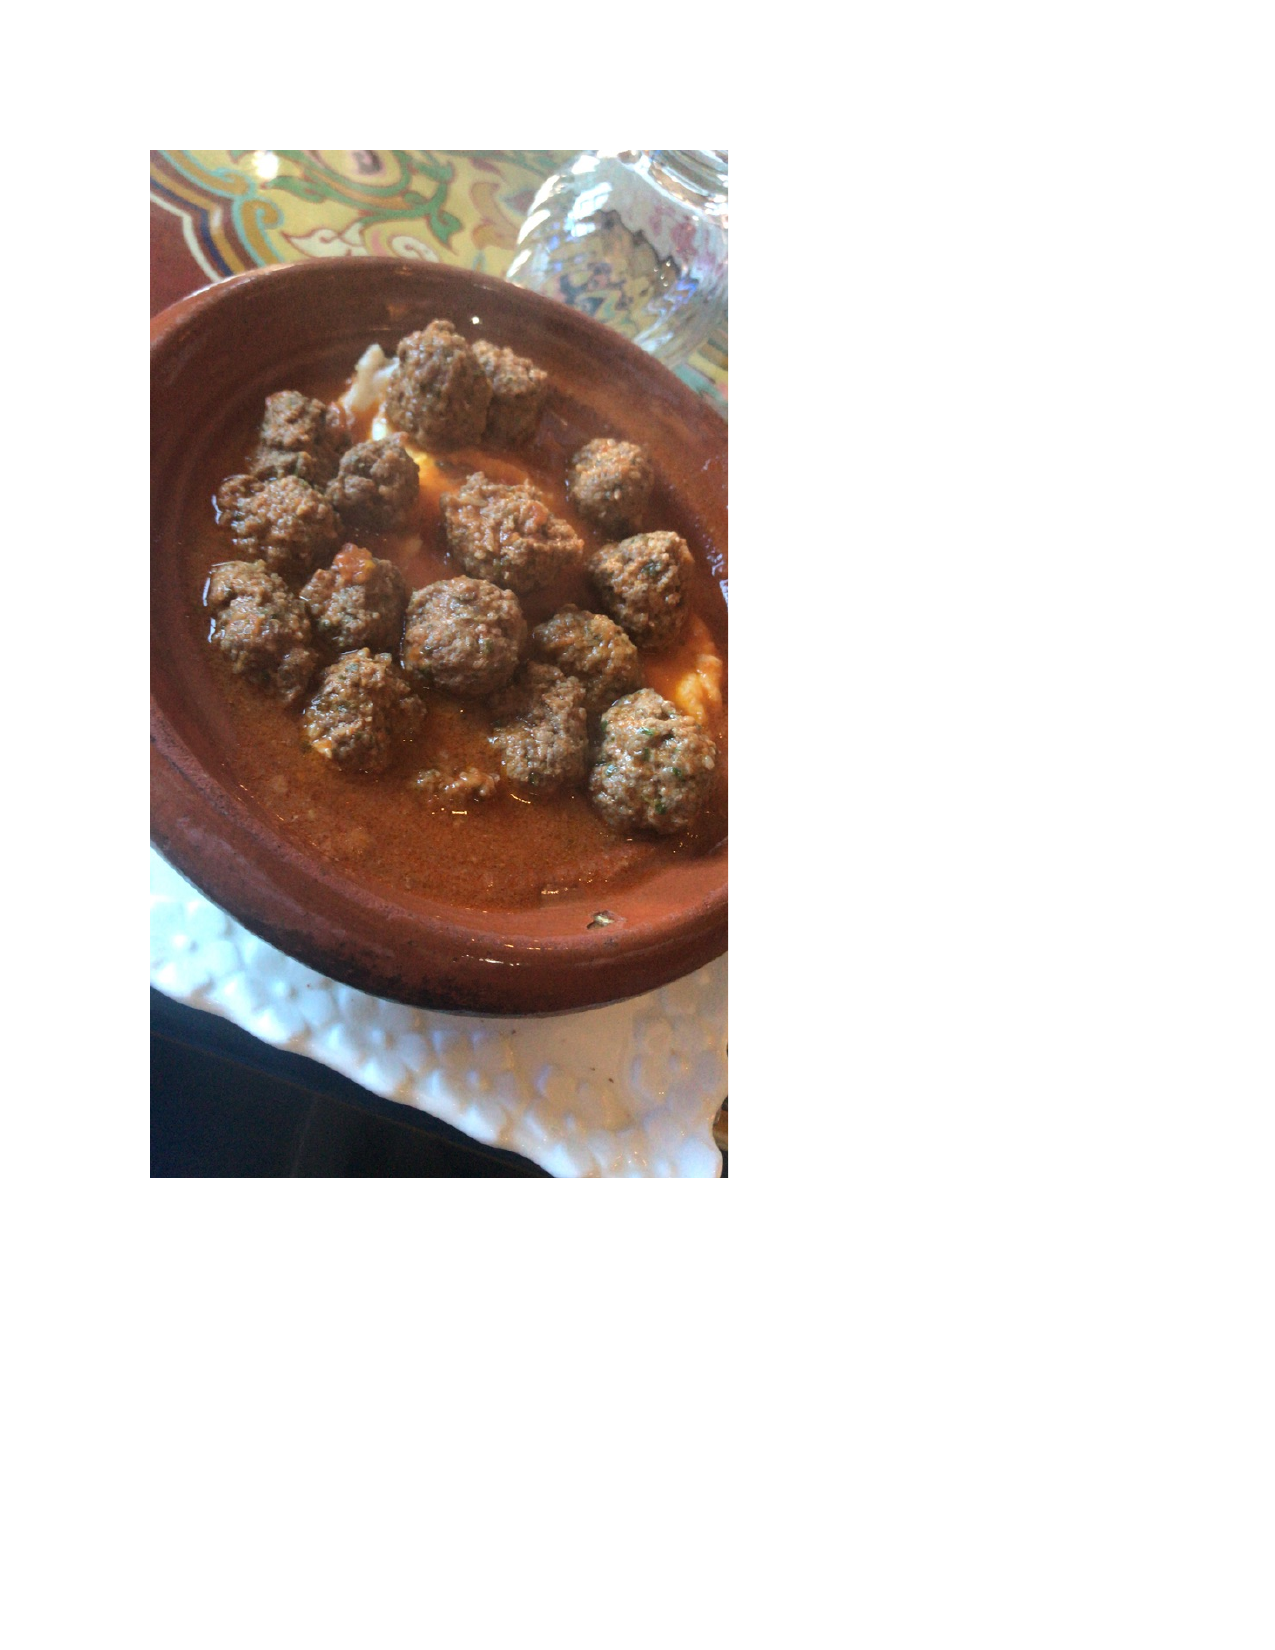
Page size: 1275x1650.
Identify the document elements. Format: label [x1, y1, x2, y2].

picture [150, 150, 729, 1178]
